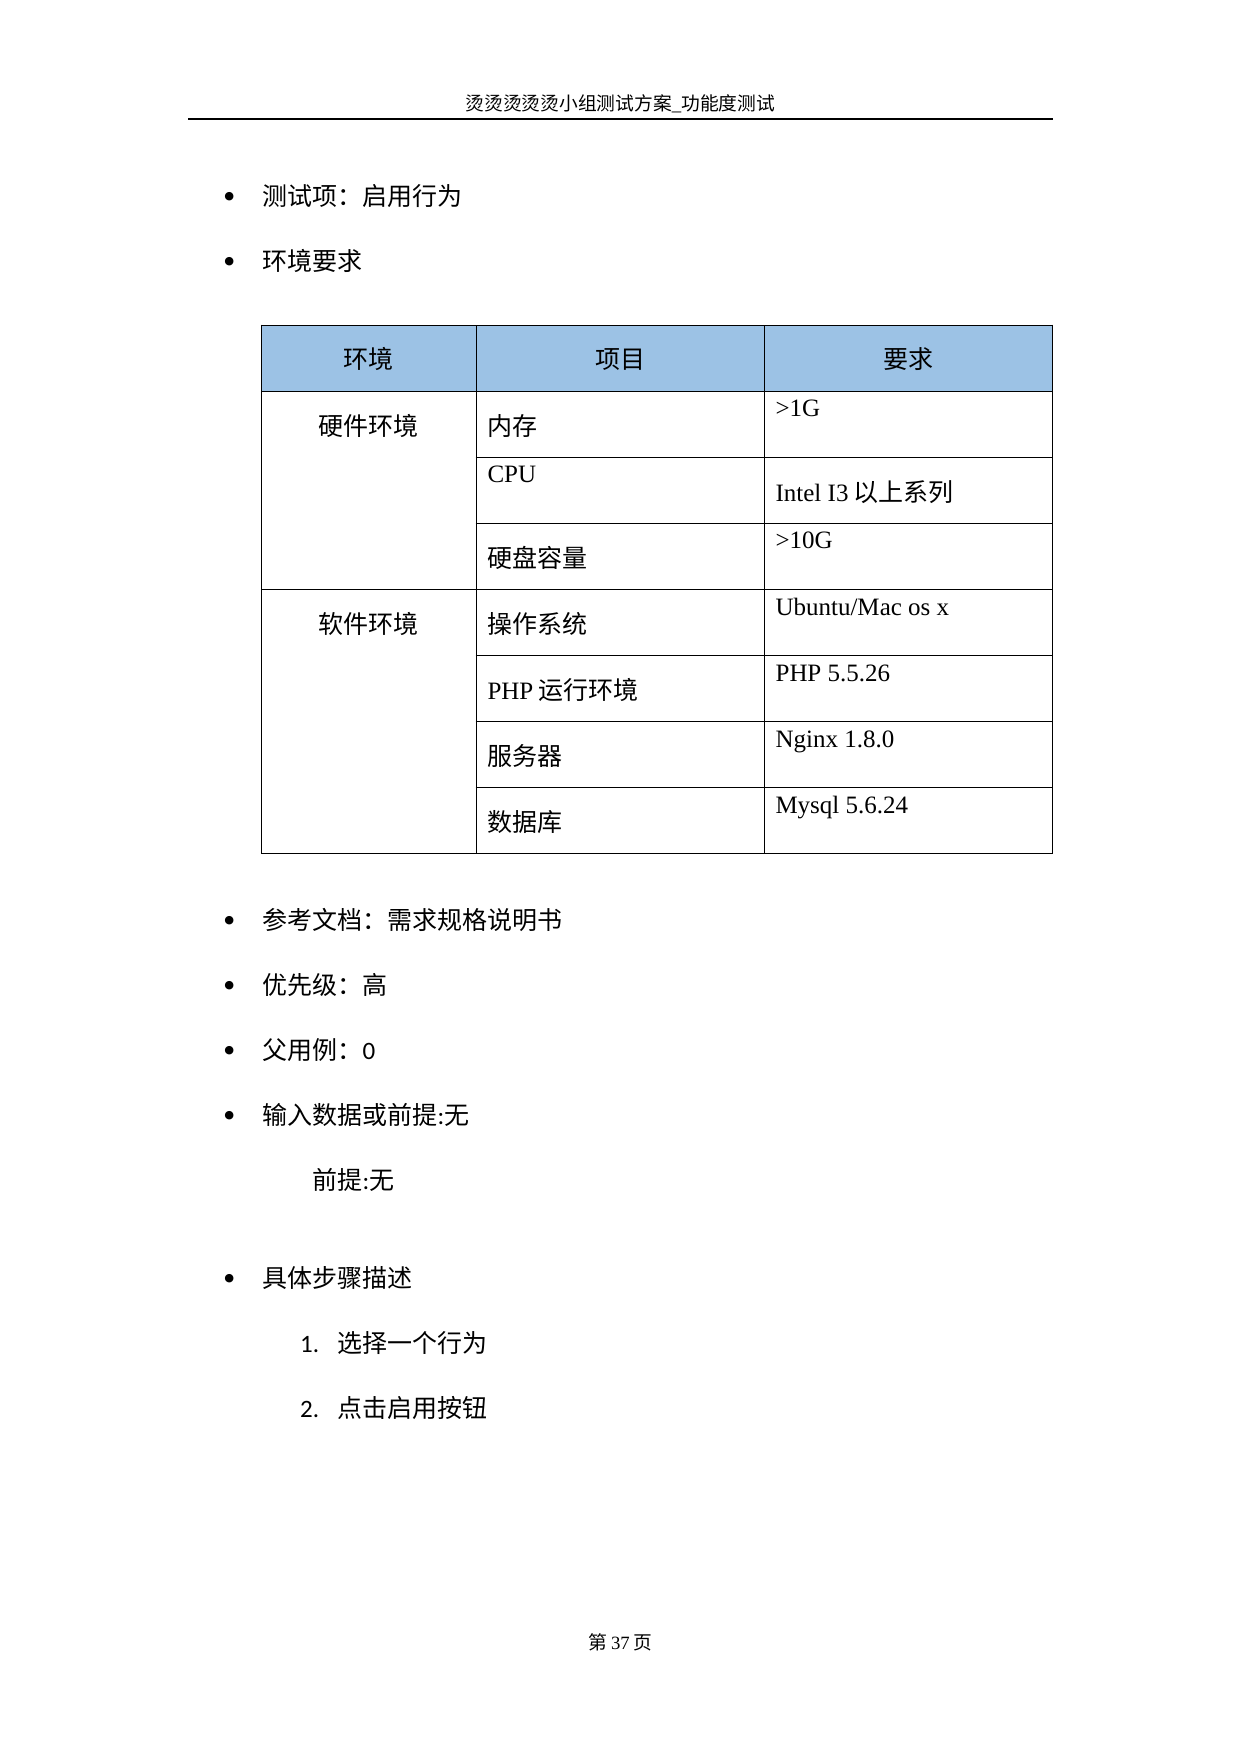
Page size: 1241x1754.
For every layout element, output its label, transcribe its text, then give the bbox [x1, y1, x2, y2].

list 测试项：启用行为 [225, 162, 1053, 227]
table_cell Intel I3以上系列 [765, 458, 1052, 523]
table_header 项目 [477, 326, 764, 391]
table_cell Nginx 1.8.0 [765, 722, 1052, 787]
table_cell 数据库 [477, 788, 764, 853]
table_cell >1G [765, 392, 1052, 457]
list 环境要求 [225, 227, 1053, 292]
list 优先级：高 [225, 951, 1053, 1016]
table_cell CPU [477, 458, 764, 523]
list 具体步骤描述 [225, 1244, 1053, 1309]
table_cell 硬盘容量 [477, 524, 764, 589]
table_header 环境 [262, 326, 476, 391]
table_cell PHP运行环境 [477, 656, 764, 721]
list 参考文档：需求规格说明书 [225, 886, 1053, 951]
list 父用例：0 [225, 1016, 1053, 1081]
table_cell 服务器 [477, 722, 764, 787]
table_cell 内存 [477, 392, 764, 457]
list 输入数据或前提:无 [225, 1081, 1053, 1146]
table_cell Mysql 5.6.24 [765, 788, 1052, 853]
table_cell >10G [765, 524, 1052, 589]
table_cell PHP 5.5.26 [765, 656, 1052, 721]
list 选择一个行为 [300, 1309, 1053, 1374]
table_header 要求 [765, 326, 1052, 391]
list 前提:无 [262, 1146, 1053, 1211]
table_cell 硬件环境 [262, 392, 476, 589]
table_cell Ubuntu/Mac os x [765, 590, 1052, 655]
table_cell 操作系统 [477, 590, 764, 655]
table_cell 软件环境 [262, 590, 476, 853]
list 点击启用按钮 [300, 1374, 1053, 1439]
